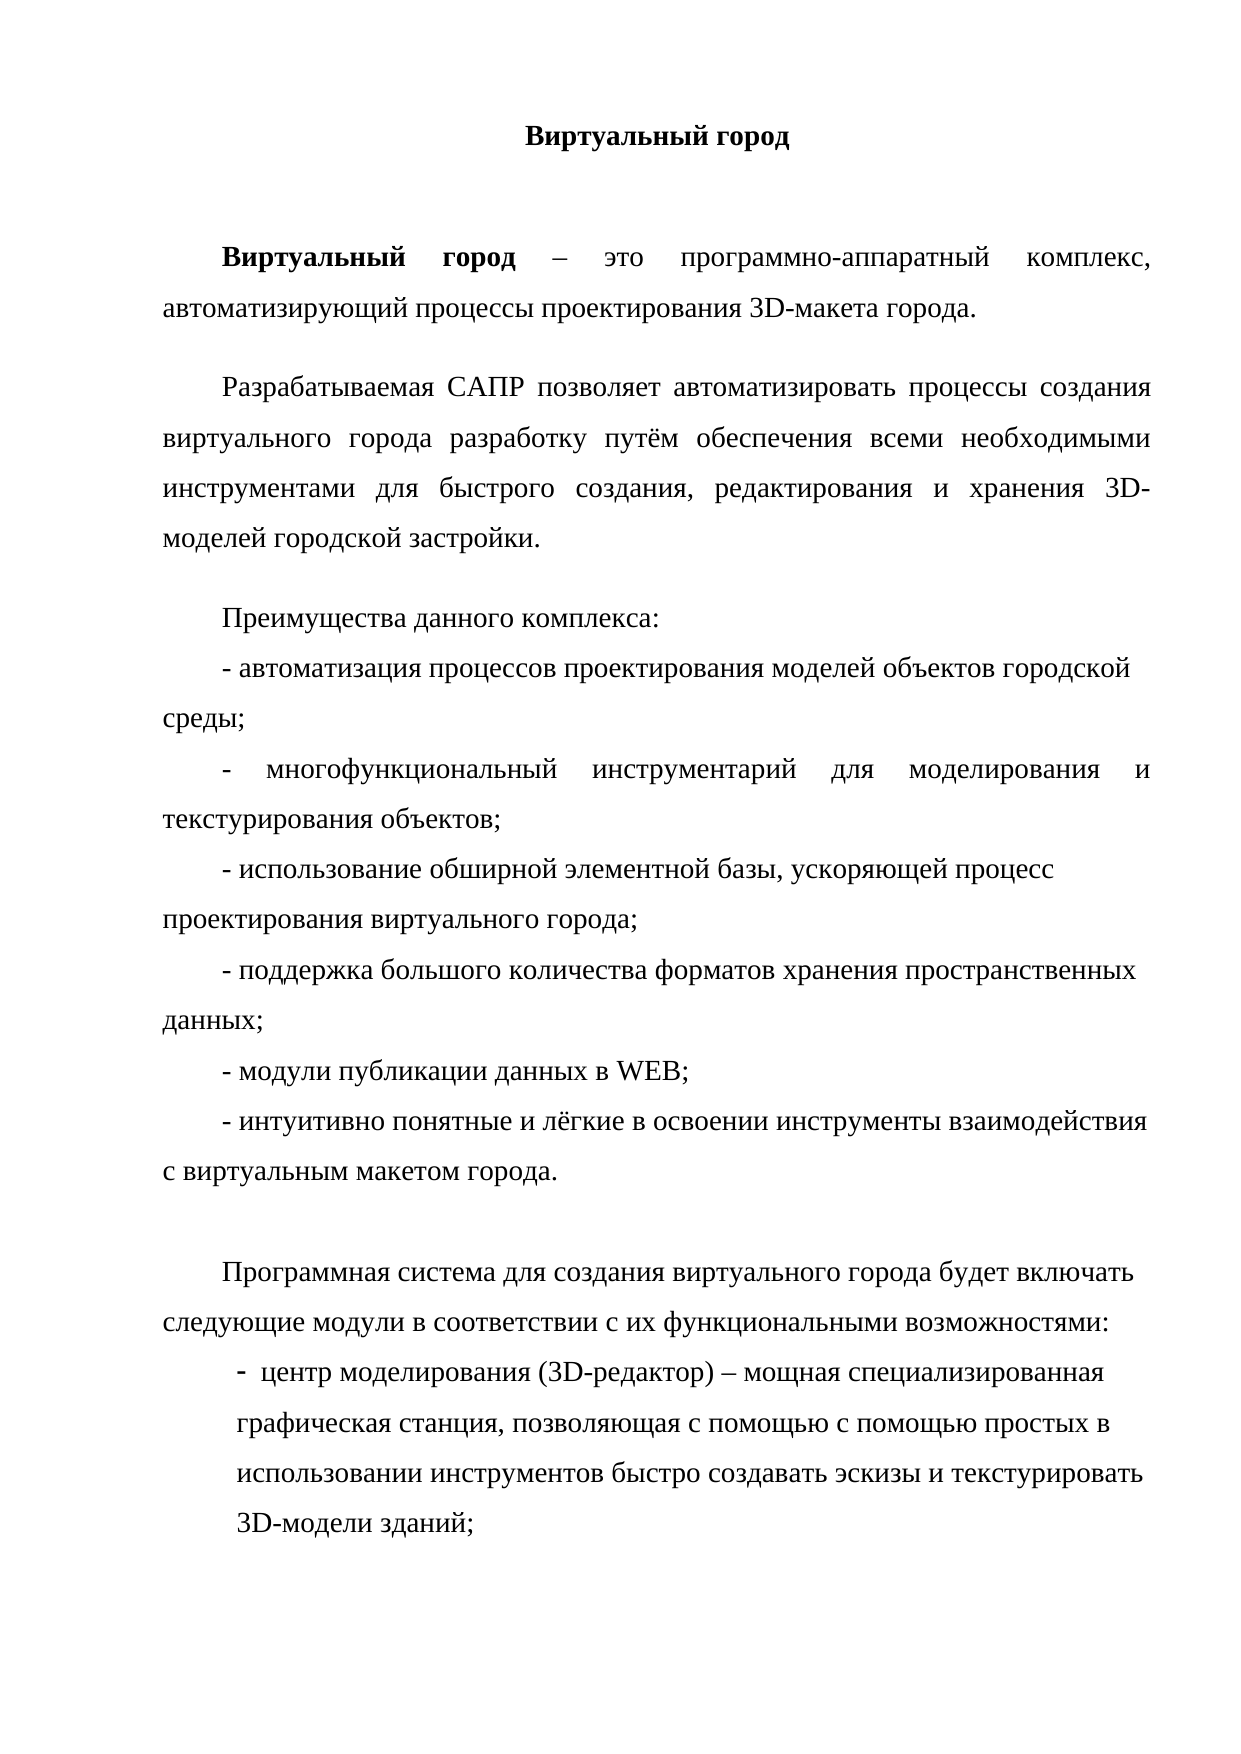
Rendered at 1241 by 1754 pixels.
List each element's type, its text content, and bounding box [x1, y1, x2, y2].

text - автоматизация процессов проектирования моделей объектов городской среды; [162, 650, 1152, 734]
text Виртуальный город [162, 118, 1152, 152]
text - многофункциональный инструментарий для моделирования и текстурирования объектов; [162, 751, 1152, 834]
text - использование обширной элементной базы, ускоряющей процесс проектирования виртуального города; [162, 851, 1152, 935]
text - модули публикации данных в WEB; [162, 1053, 1152, 1086]
text Преимущества данного комплекса: [162, 600, 1152, 633]
text - интуитивно понятные и лёгкие в освоении инструменты взаимодействия с виртуальным макетом города. [162, 1103, 1152, 1187]
text Программная система для создания виртуального города будет включать следующие модули в соответствии с их функциональными возможностями: [162, 1254, 1152, 1338]
text - поддержка большого количества форматов хранения пространственных данных; [162, 952, 1152, 1036]
text Разрабатываемая САПР позволяет автоматизировать процессы создания виртуального города разработку путём обеспечения всеми необходимыми инструментами для быстрого создания, редактирования и хранения 3D-моделей городской застройки. [162, 369, 1152, 554]
list центр моделирования (3D-редактор) – мощная специализированная графическая станция, позволяющая с помощью с помощью простых в использовании инструментов быстро создавать эскизы и текстурировать 3D-модели зданий; [236, 1354, 1152, 1539]
text Виртуальный город – это программно-аппаратный комплекс, автоматизирующий процессы проектирования 3D-макета города. [162, 239, 1152, 323]
